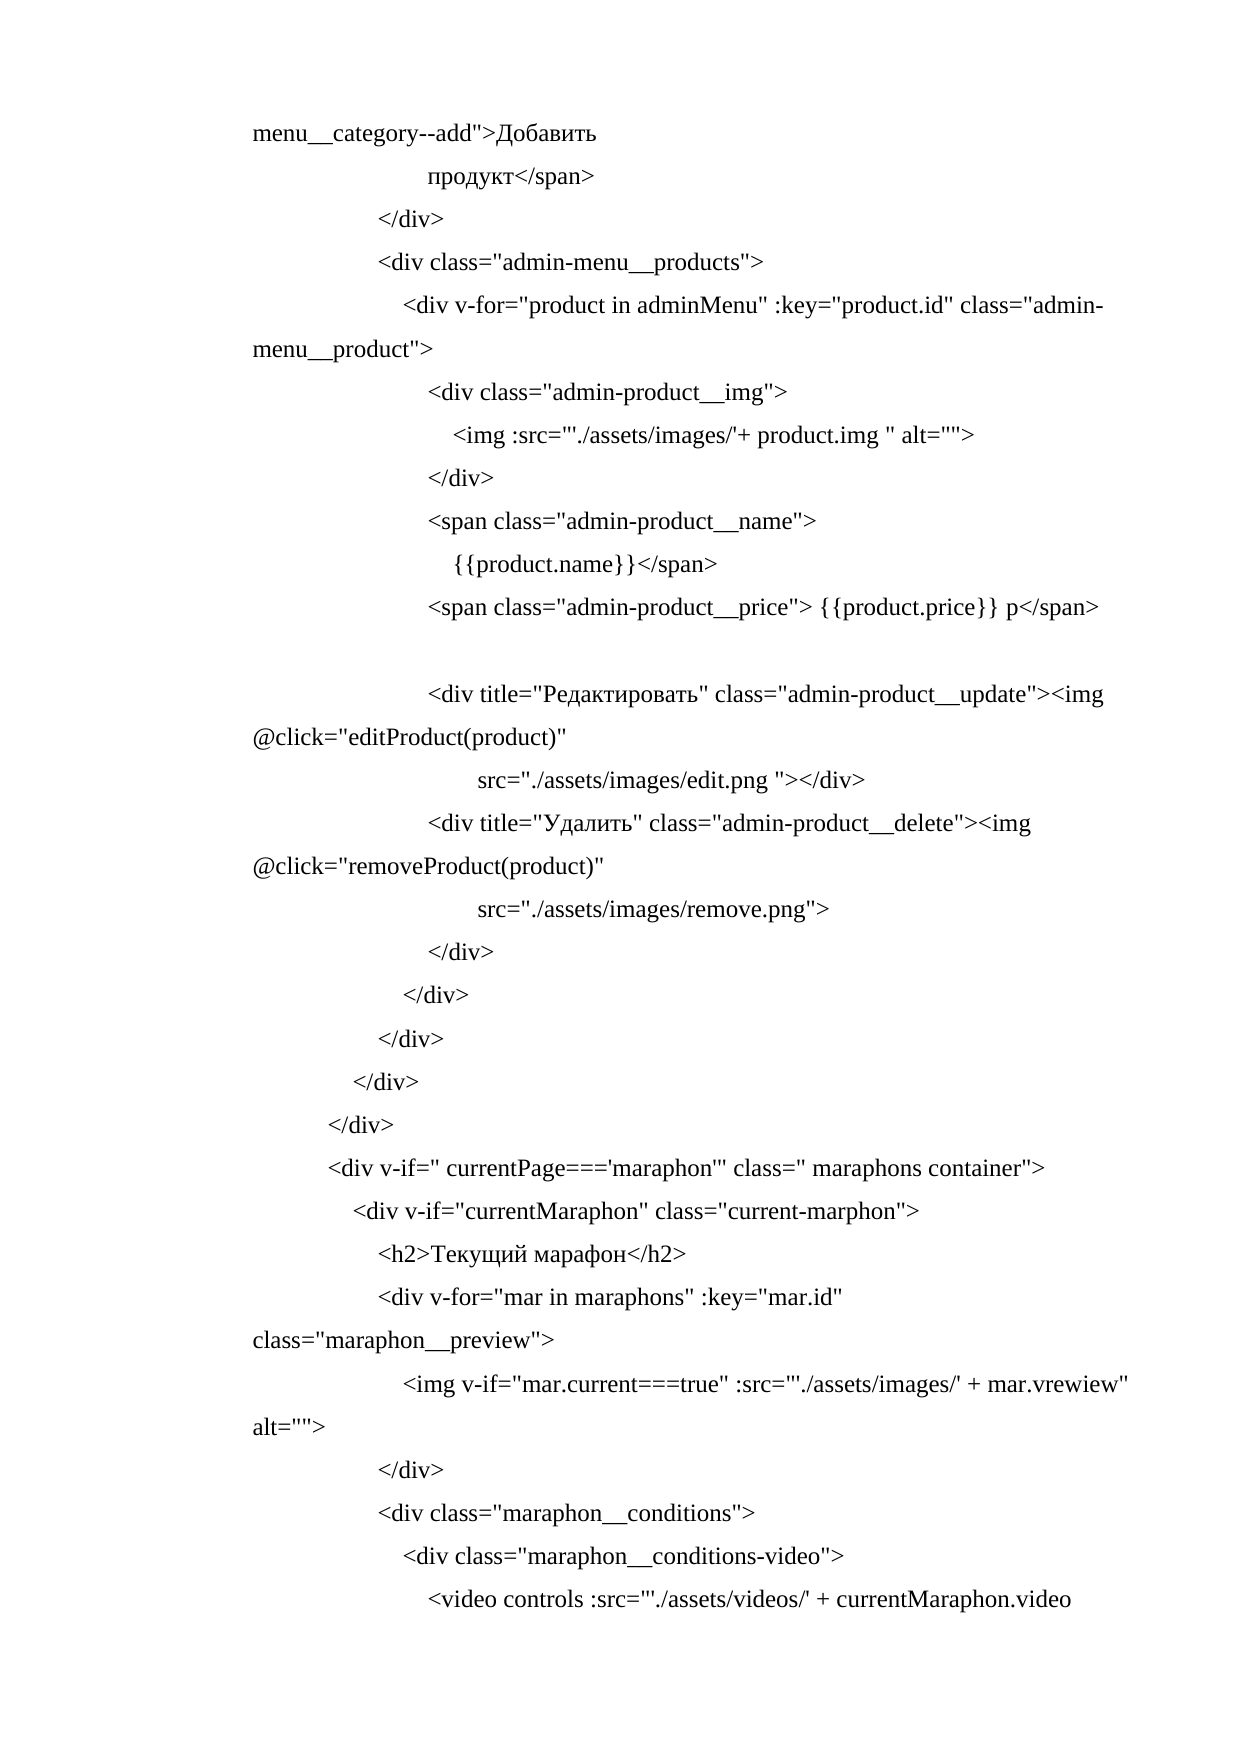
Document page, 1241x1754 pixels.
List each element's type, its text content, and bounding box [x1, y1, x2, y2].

list продукт</span> [252, 161, 1152, 190]
list </div> [252, 1067, 1152, 1096]
list <div v-if=" currentPage==='maraphon'" class=" maraphons container"> [252, 1153, 1152, 1182]
list src="./assets/images/remove.png"> [252, 894, 1152, 923]
list <div class="admin-product__img"> [252, 377, 1152, 406]
list <h2>Текущий марафон</h2> [252, 1239, 1152, 1268]
list <div v-for="product in adminMenu" :key="product.id" class="admin-menu__product"> [252, 291, 1152, 362]
list </div> [252, 1110, 1152, 1139]
list <div title="Удалить" class="admin-product__delete"><img @click="removeProduct(product)" [252, 808, 1152, 880]
list </div> [252, 981, 1152, 1009]
list <img :src="'./assets/images/'+ product.img " alt=""> [252, 420, 1152, 449]
list <span class="admin-product__price"> {{product.price}} р</span> [252, 592, 1152, 621]
list <div title="Редактировать" class="admin-product__update"><img @click="editProduct(product)" [252, 679, 1152, 751]
list <img v-if="mar.current===true" :src="'./assets/images/' + mar.vrewiew" alt=""> [252, 1369, 1152, 1441]
list </div> [252, 1024, 1152, 1052]
list </div> [252, 204, 1152, 233]
list </div> [252, 1455, 1152, 1484]
list </div> [252, 937, 1152, 966]
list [252, 1584, 1152, 1613]
list <div class="admin-menu__products"> [252, 247, 1152, 276]
list </div> [252, 463, 1152, 492]
list <div v-for="mar in maraphons" :key="mar.id" class="maraphon__preview"> [252, 1282, 1152, 1354]
list <div class="maraphon__conditions-video"> [252, 1541, 1152, 1570]
list {{product.name}}</span> [252, 549, 1152, 578]
list src="./assets/images/edit.png "></div> [252, 765, 1152, 794]
list <span class="admin-product__name"> [252, 506, 1152, 535]
list <div class="maraphon__conditions"> [252, 1498, 1152, 1527]
list <div v-if="currentMaraphon" class="current-marphon"> [252, 1196, 1152, 1225]
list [252, 118, 1152, 147]
